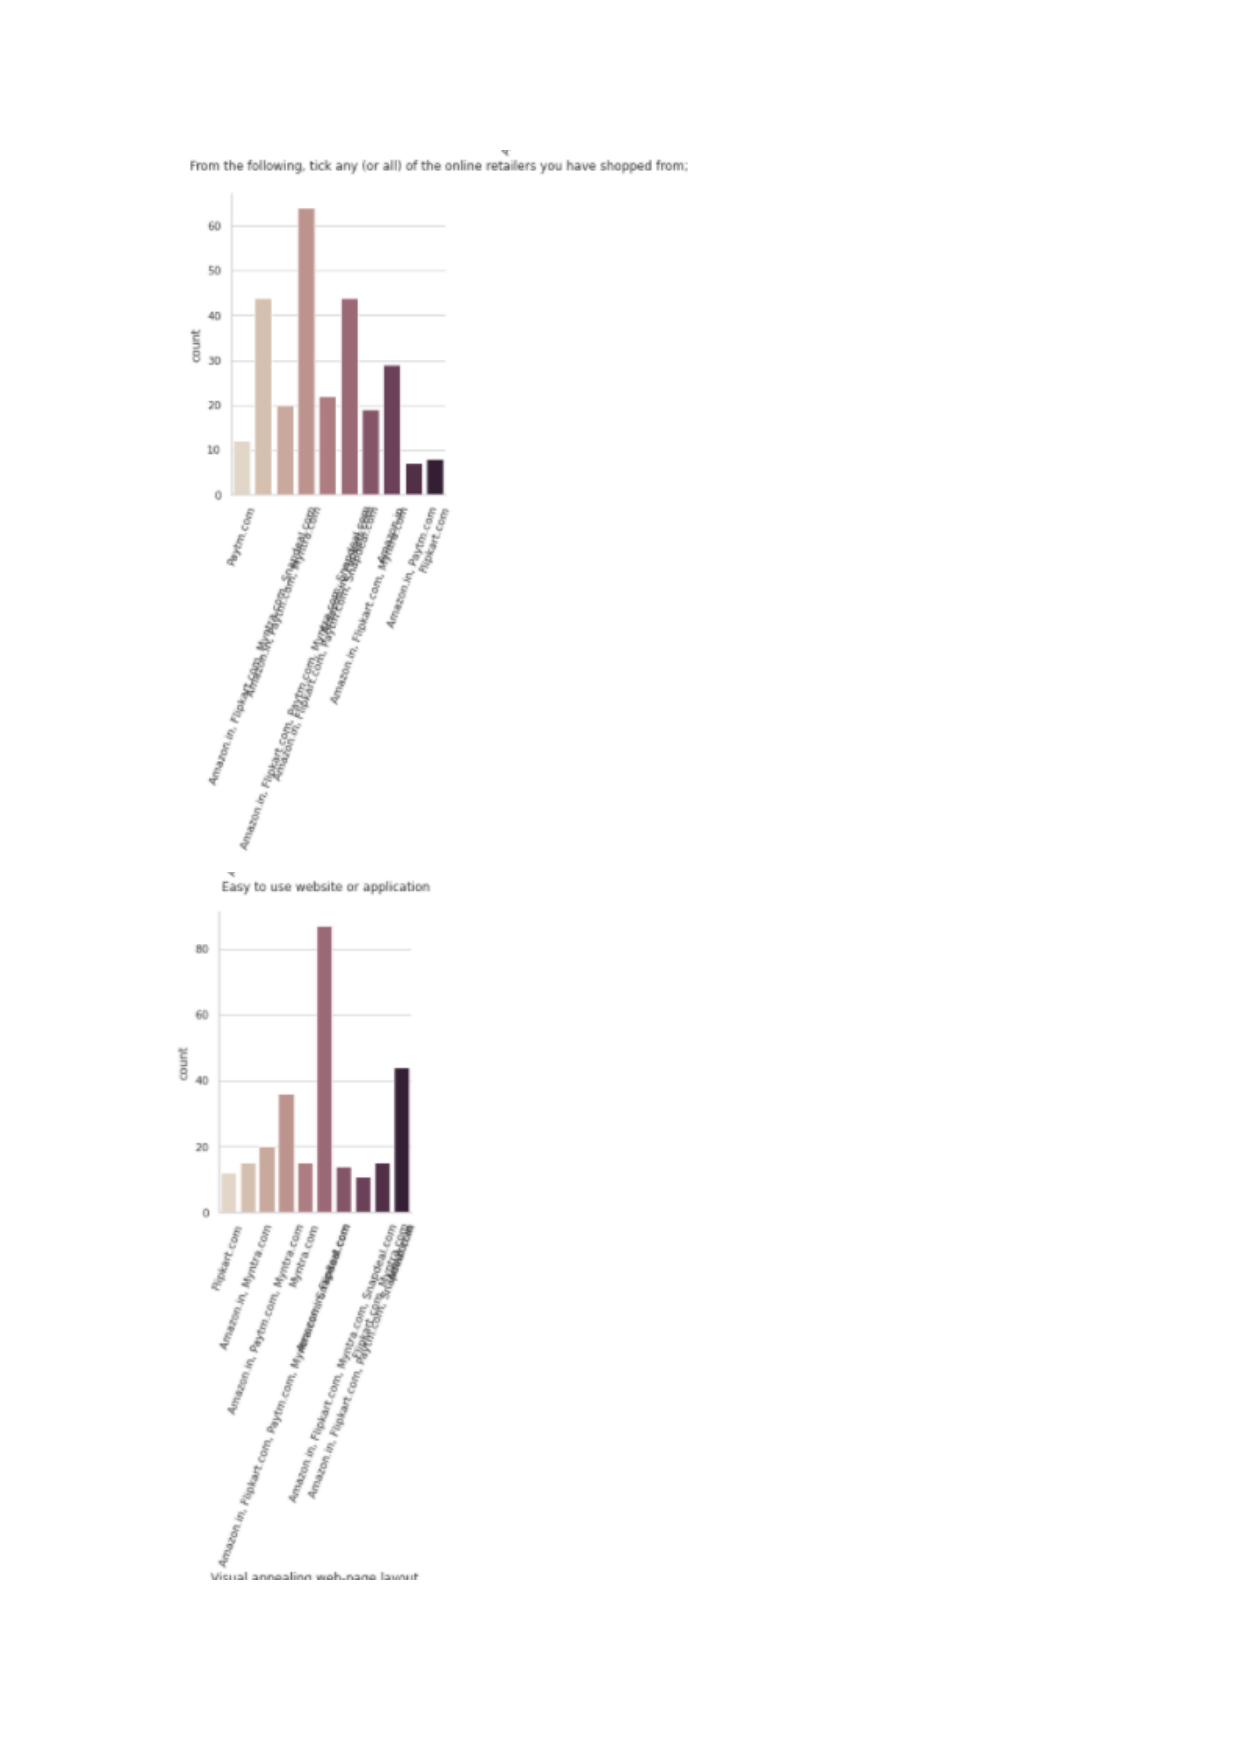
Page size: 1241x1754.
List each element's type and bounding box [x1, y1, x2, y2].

picture [150, 150, 824, 854]
picture [150, 872, 589, 1580]
